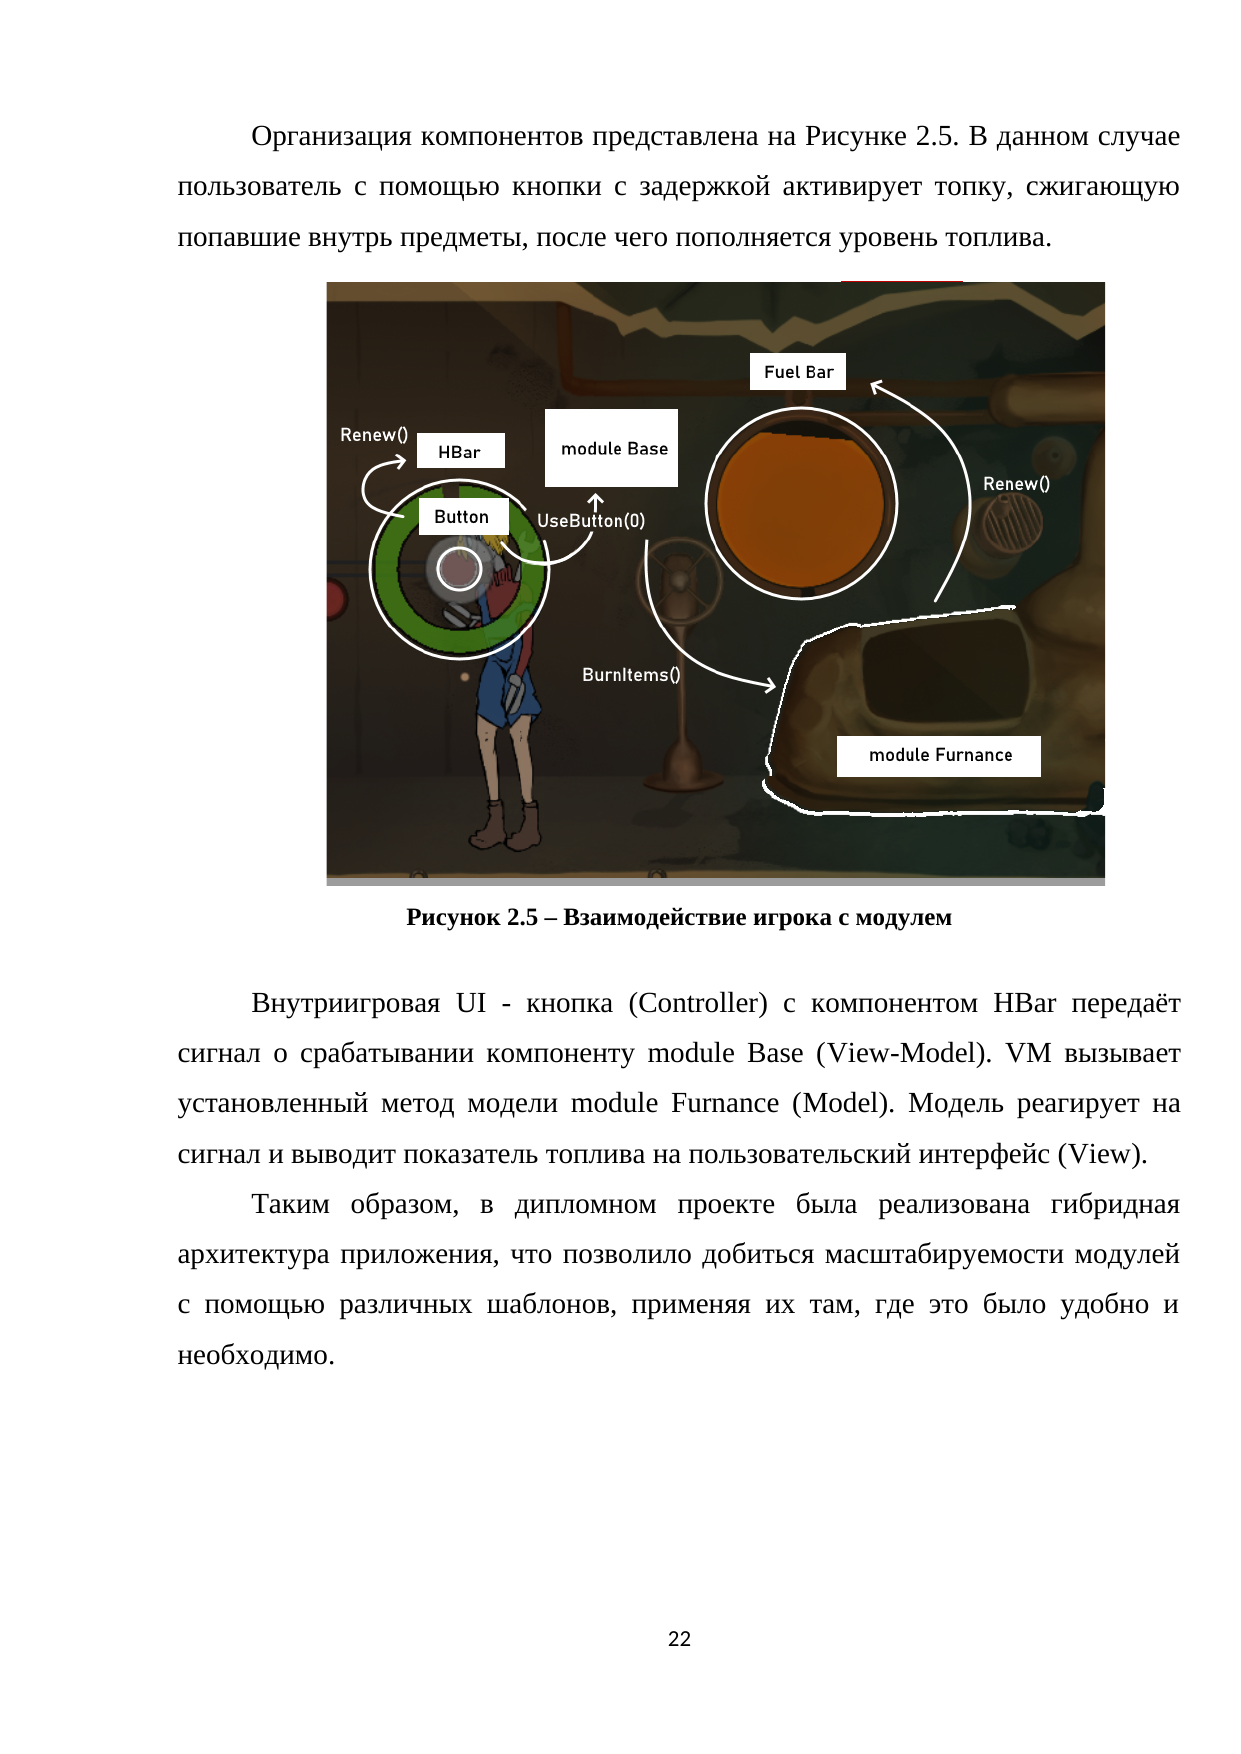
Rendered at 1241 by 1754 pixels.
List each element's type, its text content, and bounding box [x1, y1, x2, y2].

text Организация компонентов представлена на Рисунке 2.5. В данном случае пользователь с помощью кнопки с задержкой активирует топку, сжигающую попавшие внутрь предметы, после чего пополняется уровень топлива. [177, 118, 1181, 252]
text Таким образом, в дипломном проекте была реализована гибридная архитектура приложения, что позволило добиться масштабируемости модулей с помощью различных шаблонов, применяя их там, где это было удобно и необходимо. [177, 1186, 1181, 1371]
text Внутриигровая UI - кнопка (Controller) с компонентом HBar передаёт сигнал о срабатывании компоненту module Base (View-Model). VM вызывает установленный метод модели module Furnance (Model). Модель реагирует на сигнал и выводит показатель топлива на пользовательский интерфейс (View). [177, 985, 1181, 1169]
picture [326, 282, 1106, 886]
